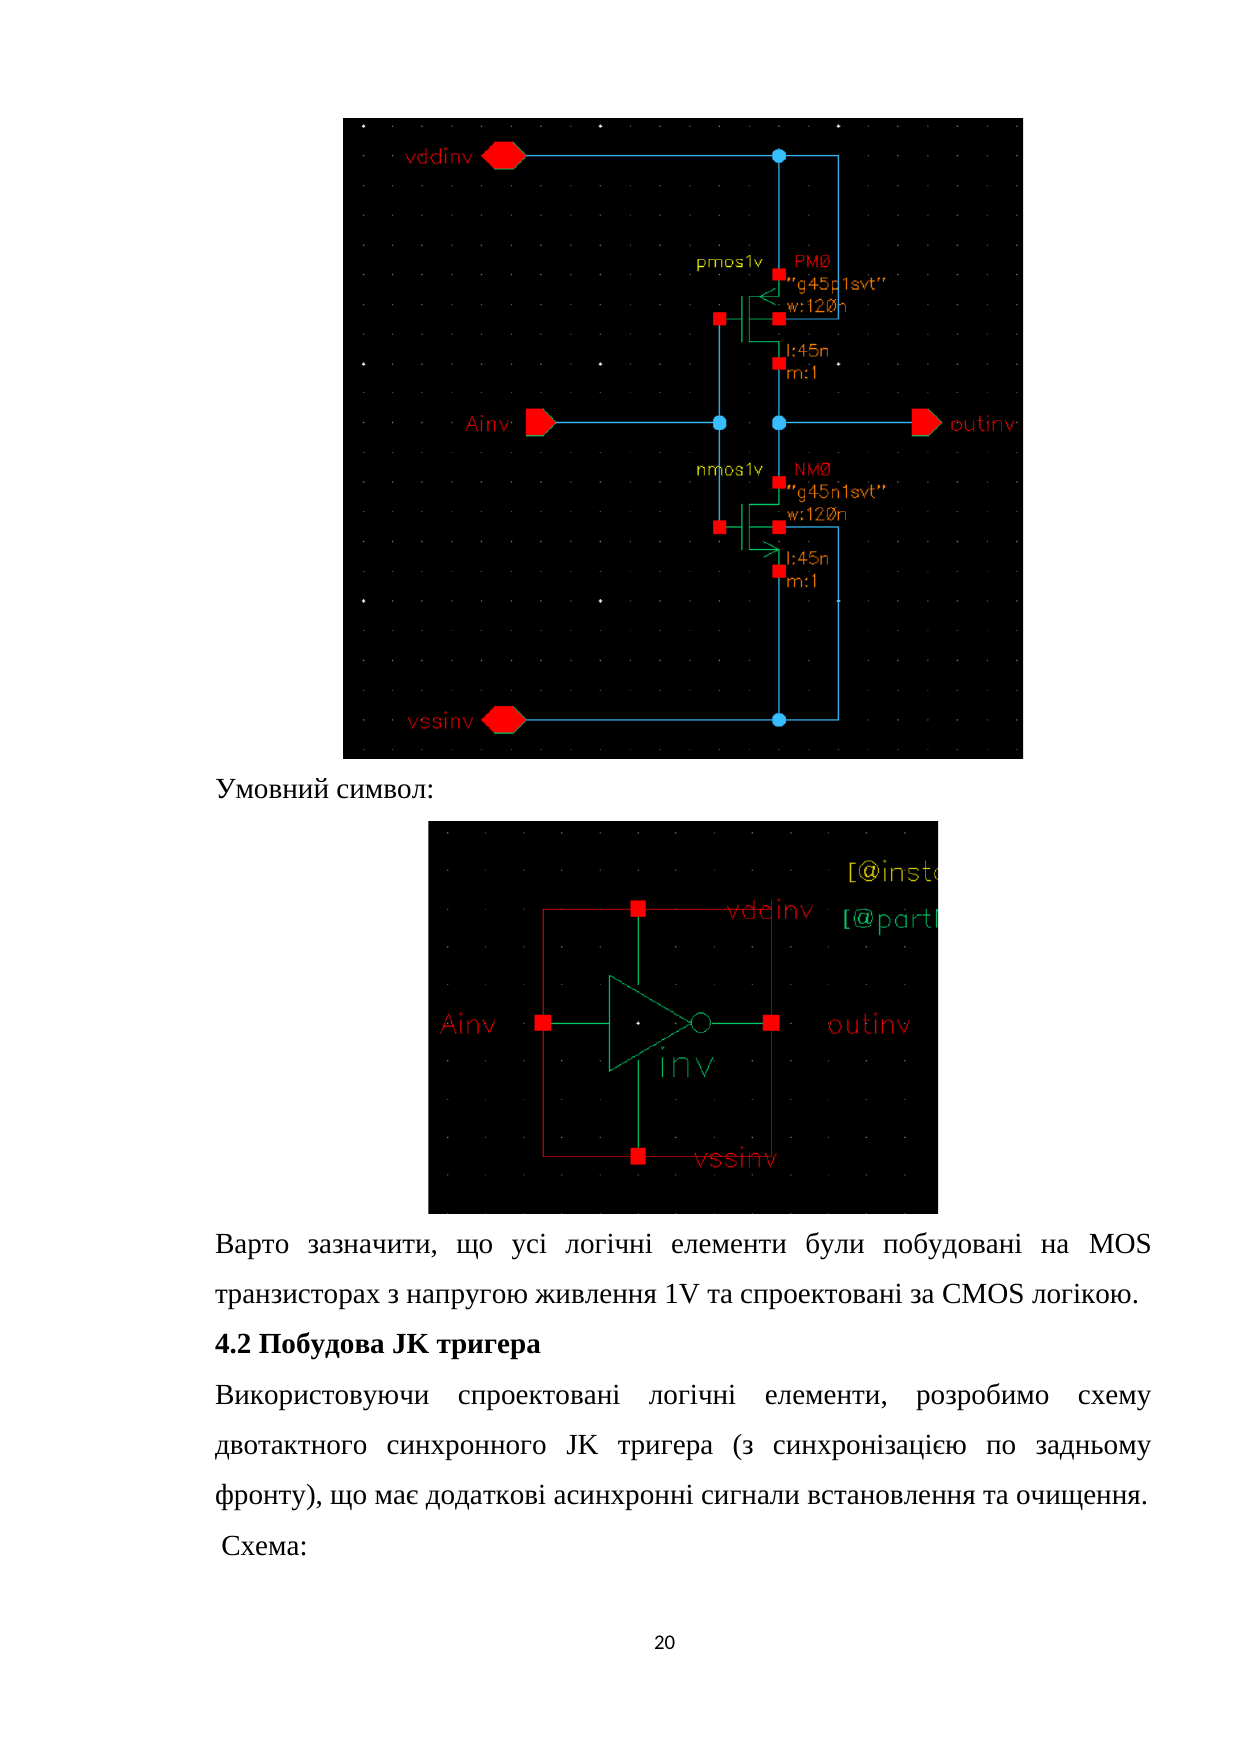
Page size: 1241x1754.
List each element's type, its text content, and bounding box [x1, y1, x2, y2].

text Схема: [177, 1528, 1152, 1561]
text Варто зазначити, що усі логічні елементи були побудовані на MOS транзисторах з напругою живлення 1V та спроектовані за CMOS логікою. [215, 1226, 1152, 1310]
picture [428, 821, 939, 1214]
text Використовуючи спроектовані логічні елементи, розробимо схему двотактного синхронного JK тригера (з синхронізацією по задньому фронту), що має додаткові асинхронні сигнали встановлення та очищення. [215, 1377, 1152, 1511]
text Умовний символ: [215, 771, 1152, 804]
list Побудова JK тригера [215, 1327, 1152, 1360]
picture [343, 118, 1024, 759]
